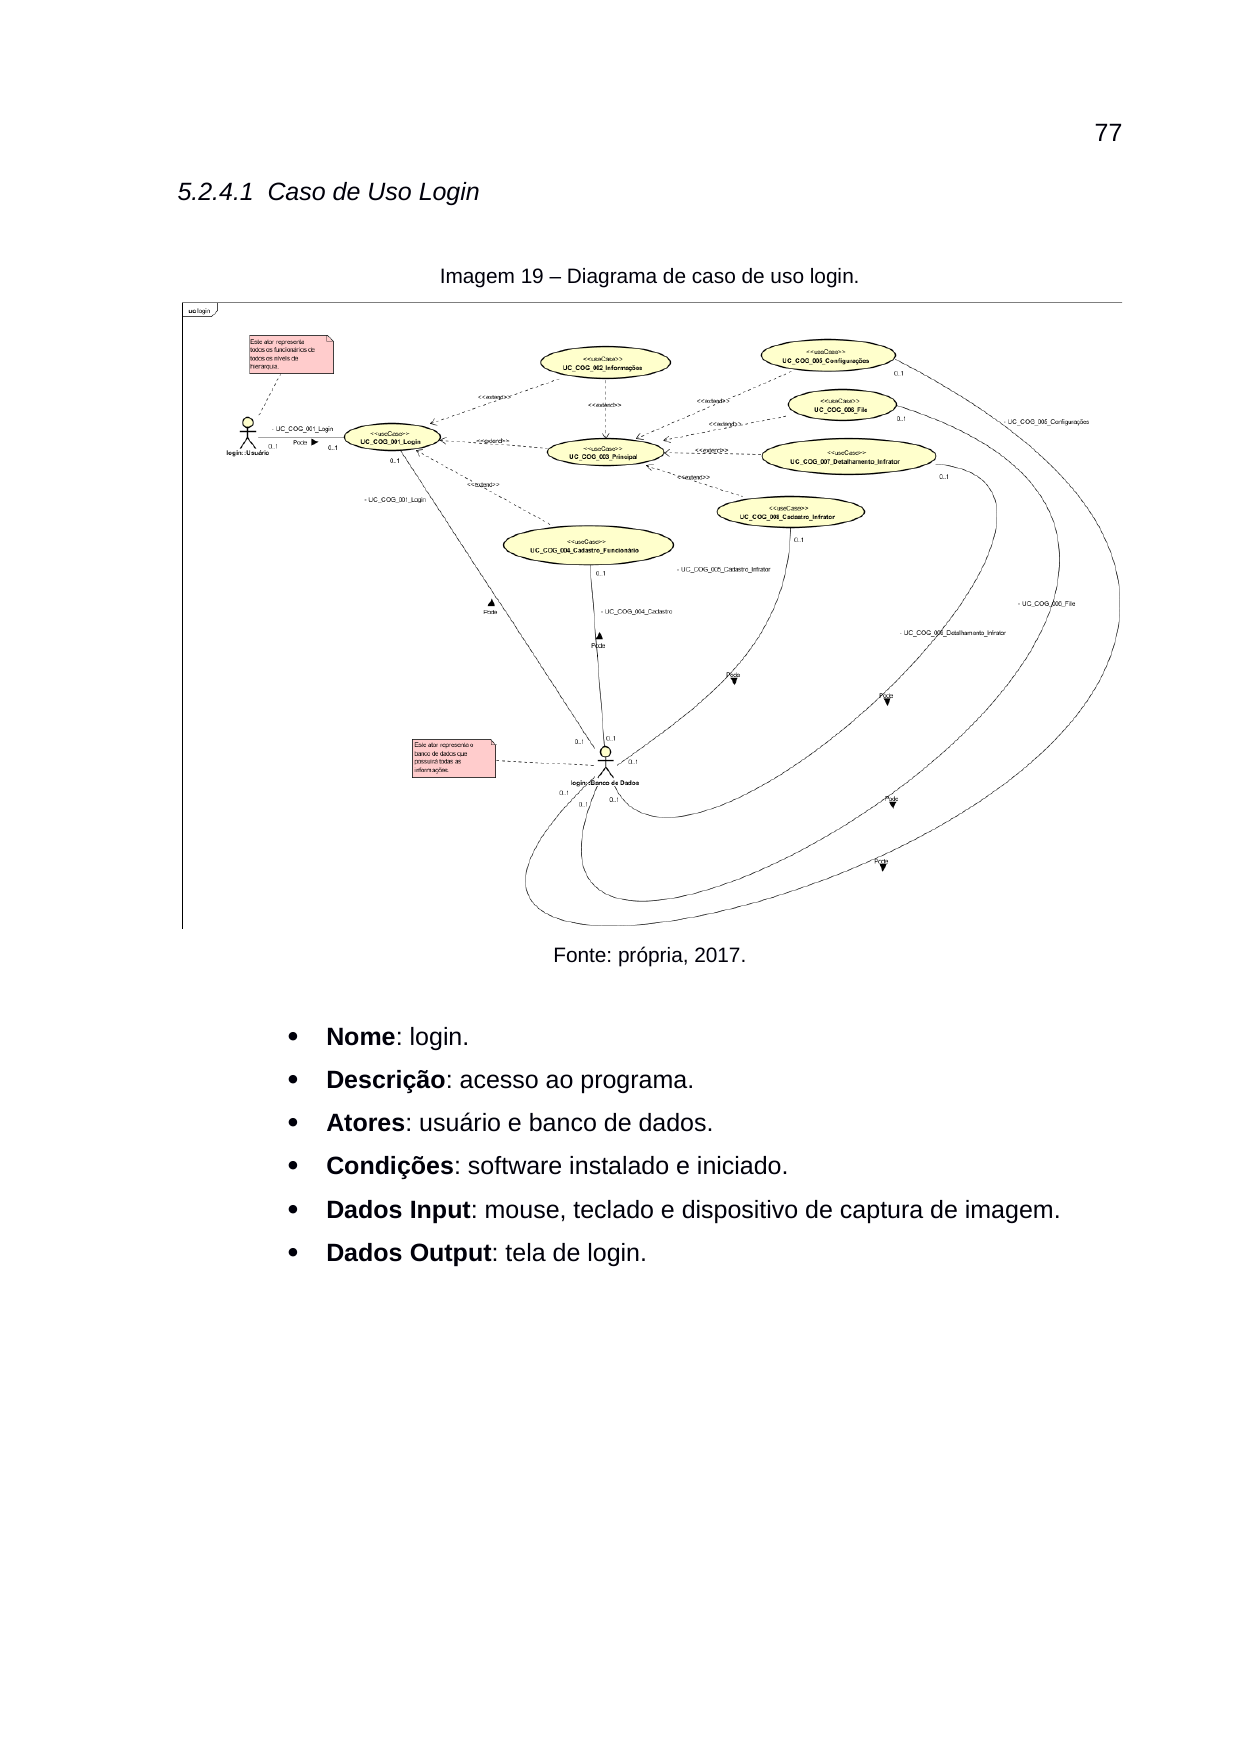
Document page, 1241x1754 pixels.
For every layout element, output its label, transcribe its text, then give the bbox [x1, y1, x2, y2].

list Nome: login. [288, 1022, 1122, 1051]
text Imagem 19 – Diagrama de caso de uso login. [177, 263, 1122, 287]
list Condições: software instalado e iniciado. [288, 1151, 1122, 1180]
list Dados Input: mouse, teclado e dispositivo de captura de imagem. [288, 1194, 1122, 1223]
text Fonte: própria, 2017. [177, 943, 1122, 967]
list Atores: usuário e banco de dados. [288, 1108, 1122, 1137]
list Descrição: acesso ao programa. [288, 1065, 1122, 1094]
picture [177, 299, 1123, 929]
subtitle Caso de Uso Login [177, 177, 1122, 206]
list Dados Output: tela de login. [288, 1238, 1122, 1267]
